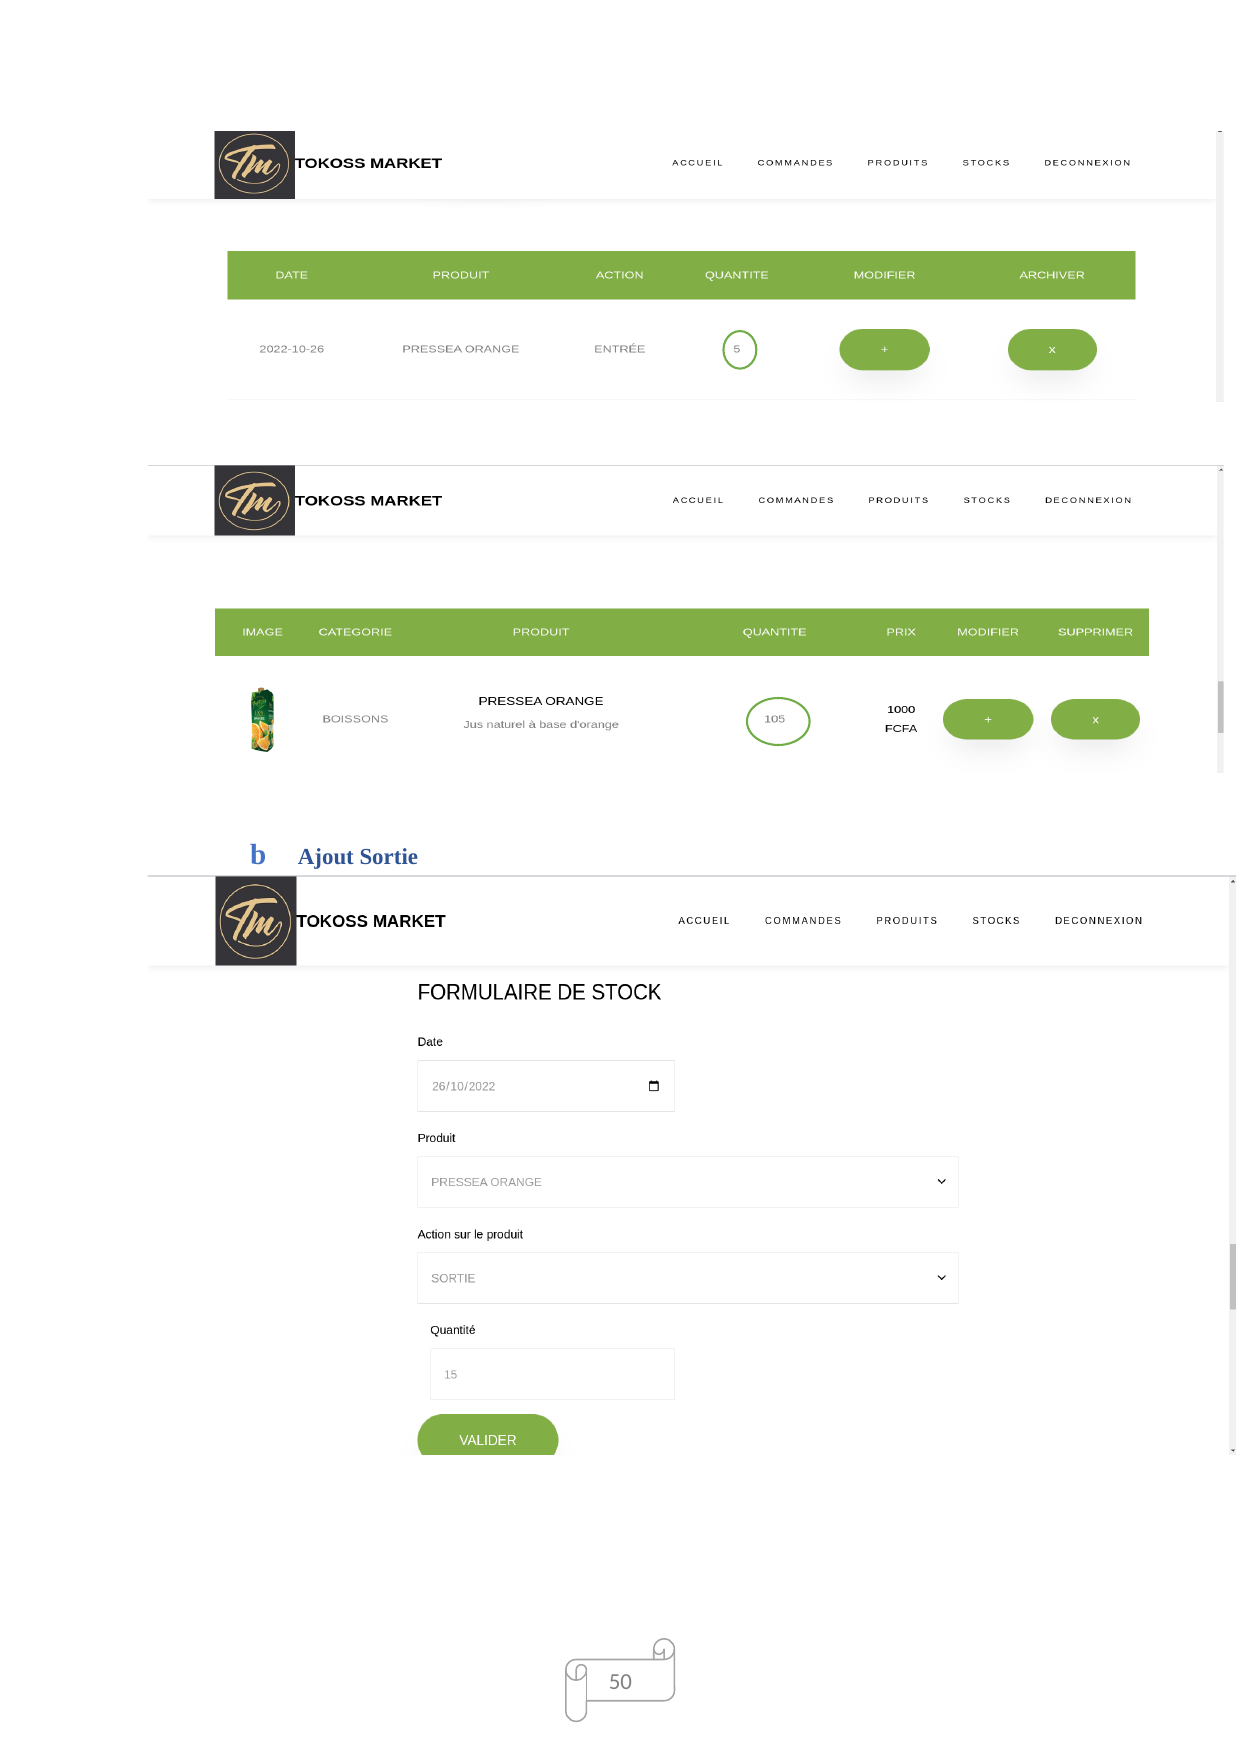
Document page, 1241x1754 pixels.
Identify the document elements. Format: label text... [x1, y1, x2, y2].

picture [147, 875, 1237, 1455]
subtitle Ajout Sortie [148, 837, 1093, 871]
picture [147, 465, 1224, 773]
picture [147, 131, 1224, 402]
